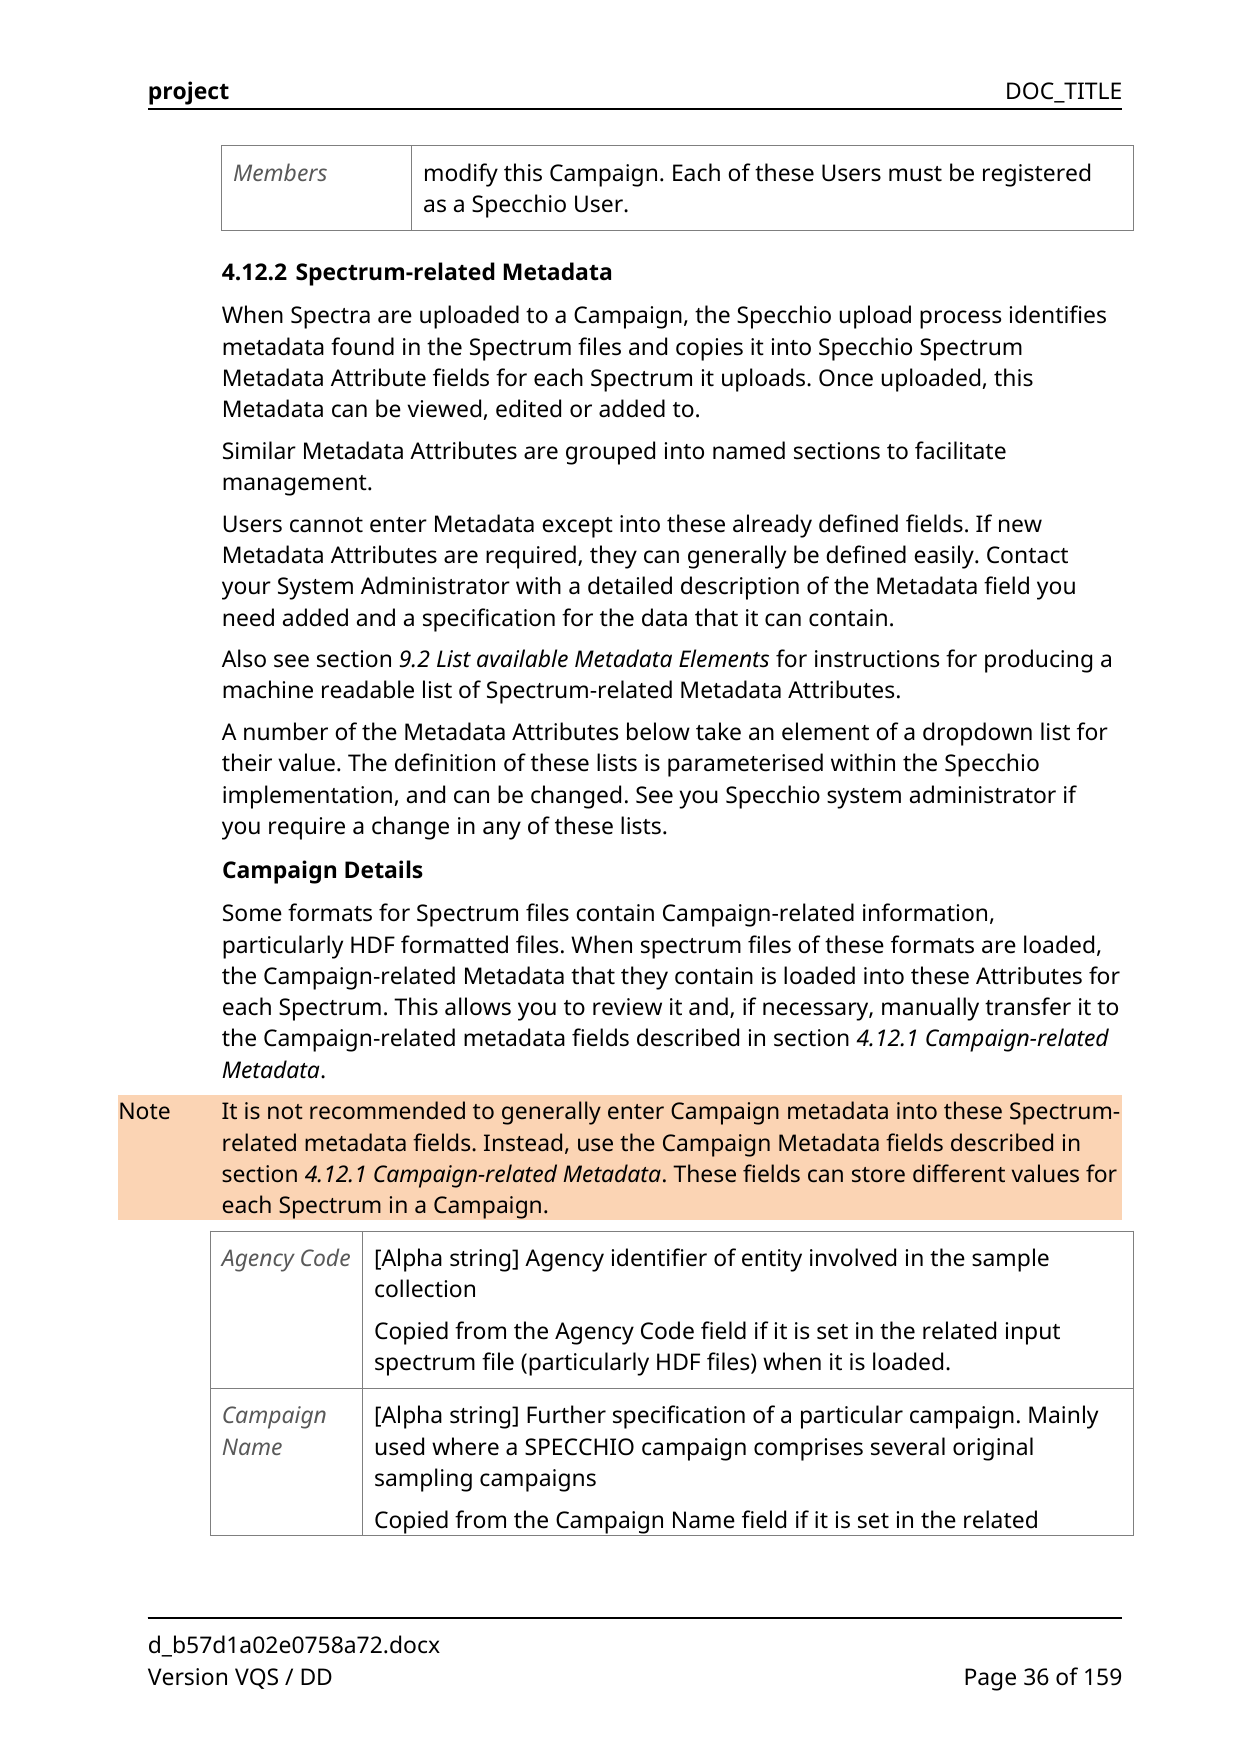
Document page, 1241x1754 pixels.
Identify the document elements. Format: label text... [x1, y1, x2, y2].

subtitle Campaign Details [222, 853, 1122, 885]
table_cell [363, 1389, 1133, 1535]
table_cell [412, 146, 1133, 229]
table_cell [222, 146, 411, 229]
text When Spectra are uploaded to a Campaign, the Specchio upload process identifies metadata found in the Spectrum files and copies it into Specchio Spectrum Metadata Attribute fields for each Spectrum it uploads. Once uploaded, this Metadata can be viewed, edited or added to. [222, 299, 1122, 424]
table_cell Campaign Name [211, 1389, 362, 1535]
subtitle Spectrum-related Metadata [222, 256, 1122, 287]
table_header Agency Code [211, 1232, 362, 1388]
text Similar Metadata Attributes are grouped into named sections to facilitate management. [222, 435, 1122, 497]
text A number of the Metadata Attributes below take an element of a dropdown list for their value. The definition of these lists is parameterised within the Specchio implementation, and can be changed. See you Specchio system administrator if you require a change in any of these lists. [222, 716, 1122, 841]
text Users cannot enter Metadata except into these already defined fields. If new Metadata Attributes are required, they can generally be defined easily. Contact your System Administrator with a detailed description of the Metadata field you need added and a specification for the data that it can contain. [222, 508, 1122, 633]
table_header [Alpha string] Agency identifier of entity involved in the sample collection Copied from the Agency Code field if it is set in the related input spectrum file (particularly HDF files) when it is loaded. [363, 1232, 1133, 1388]
